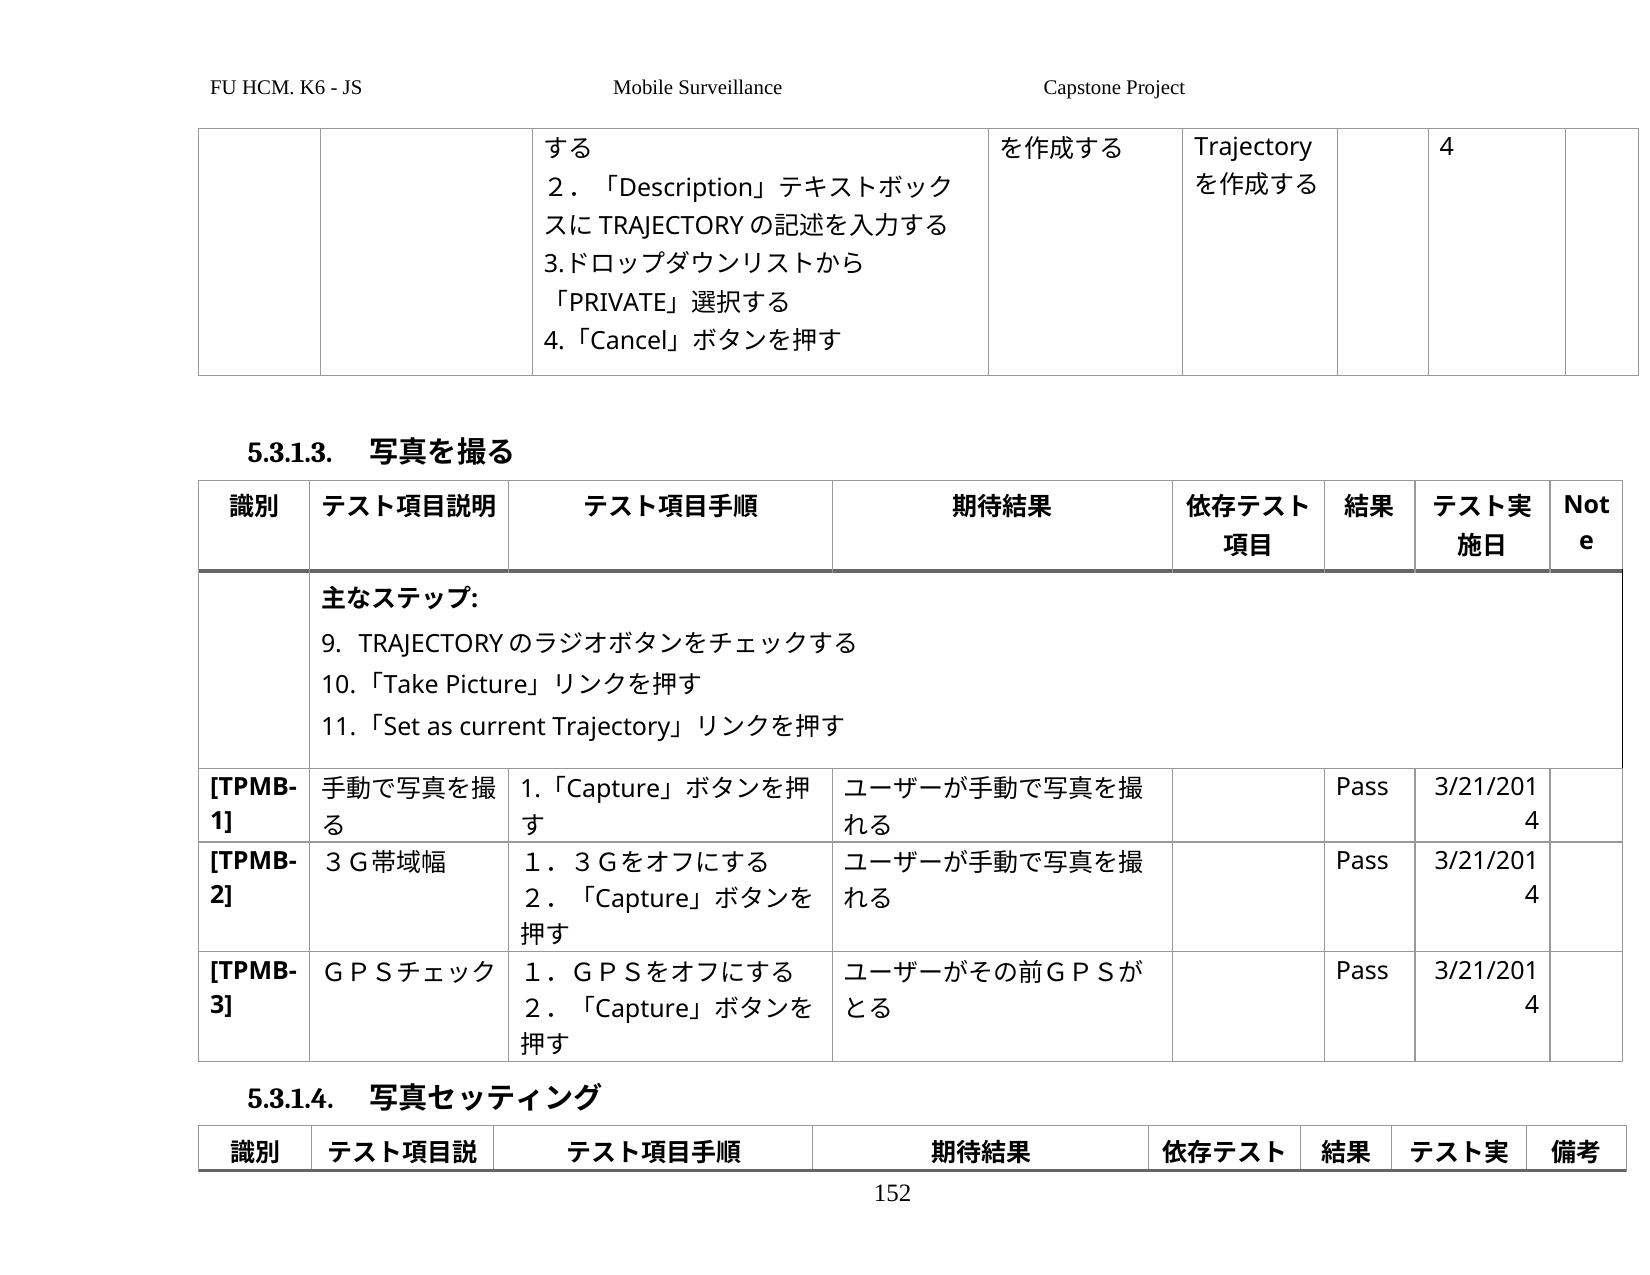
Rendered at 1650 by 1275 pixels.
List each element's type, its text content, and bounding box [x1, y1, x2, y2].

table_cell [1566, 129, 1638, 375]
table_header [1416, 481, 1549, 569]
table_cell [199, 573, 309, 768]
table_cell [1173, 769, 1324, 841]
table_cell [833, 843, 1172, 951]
subtitle 写真セッティング [247, 1074, 1575, 1117]
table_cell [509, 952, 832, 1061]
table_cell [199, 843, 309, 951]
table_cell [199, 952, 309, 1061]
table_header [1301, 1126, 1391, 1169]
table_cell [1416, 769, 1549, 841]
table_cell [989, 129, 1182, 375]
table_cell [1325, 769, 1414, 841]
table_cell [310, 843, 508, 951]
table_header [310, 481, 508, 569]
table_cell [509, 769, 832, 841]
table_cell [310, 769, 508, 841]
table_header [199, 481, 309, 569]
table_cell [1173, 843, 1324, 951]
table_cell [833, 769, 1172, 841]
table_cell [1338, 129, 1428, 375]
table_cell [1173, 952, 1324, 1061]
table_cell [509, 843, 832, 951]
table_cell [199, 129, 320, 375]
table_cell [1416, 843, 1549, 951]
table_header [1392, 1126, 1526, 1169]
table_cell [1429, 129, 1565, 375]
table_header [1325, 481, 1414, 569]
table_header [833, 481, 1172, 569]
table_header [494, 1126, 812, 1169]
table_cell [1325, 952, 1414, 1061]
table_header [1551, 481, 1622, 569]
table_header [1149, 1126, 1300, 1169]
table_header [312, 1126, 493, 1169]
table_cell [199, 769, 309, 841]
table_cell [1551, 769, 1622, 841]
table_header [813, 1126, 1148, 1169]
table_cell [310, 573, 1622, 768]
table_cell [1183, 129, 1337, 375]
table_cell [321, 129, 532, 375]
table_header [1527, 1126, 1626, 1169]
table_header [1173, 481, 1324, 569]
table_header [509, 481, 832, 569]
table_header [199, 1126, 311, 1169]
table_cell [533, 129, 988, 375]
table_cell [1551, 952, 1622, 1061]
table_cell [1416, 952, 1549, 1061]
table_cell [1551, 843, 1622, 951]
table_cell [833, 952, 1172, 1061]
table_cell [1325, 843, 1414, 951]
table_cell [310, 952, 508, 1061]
subtitle 写真を撮る [247, 429, 1575, 471]
